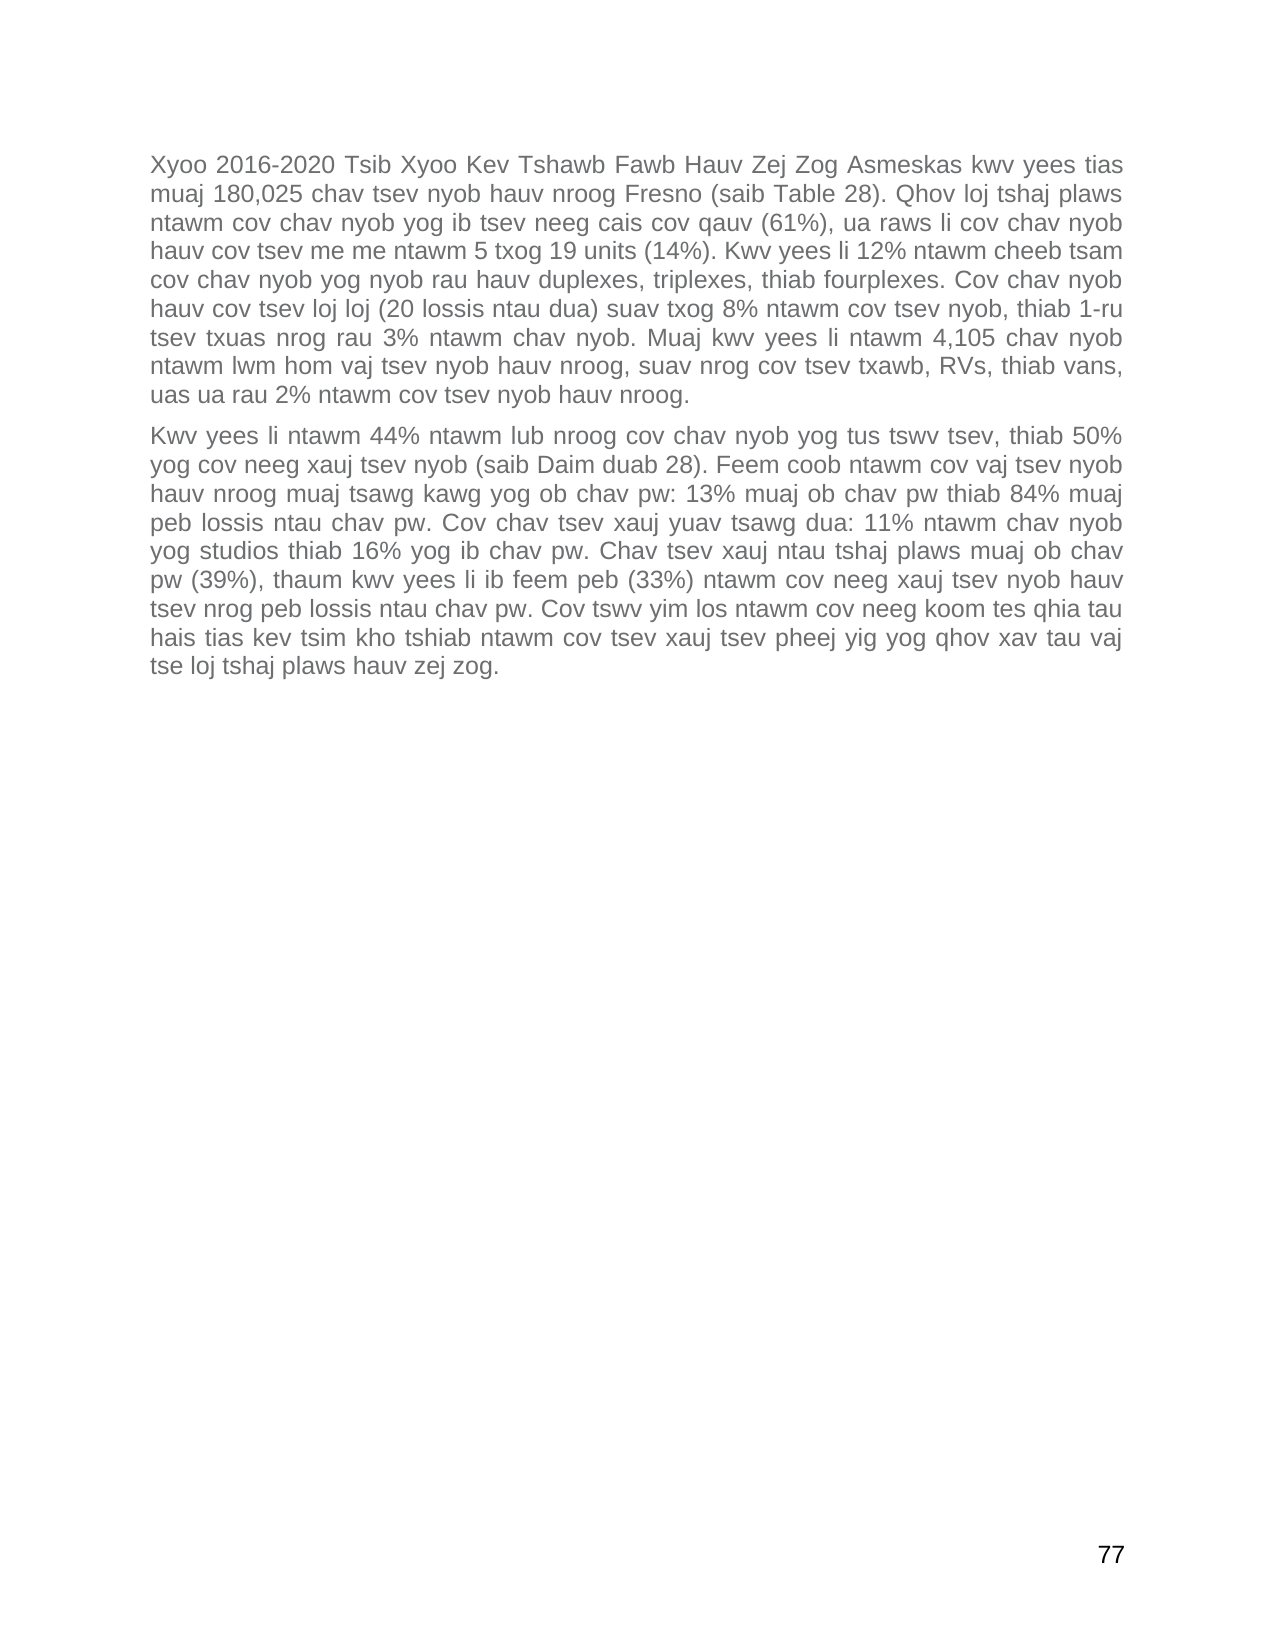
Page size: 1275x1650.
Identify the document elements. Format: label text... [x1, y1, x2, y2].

text Xyoo 2016-2020 Tsib Xyoo Kev Tshawb Fawb Hauv Zej Zog Asmeskas kwv yees tias muaj 180,025 chav tsev nyob hauv nroog Fresno (saib Table 28). Qhov loj tshaj plaws ntawm cov chav nyob yog ib tsev neeg cais cov qauv (61%), ua raws li cov chav nyob hauv cov tsev me me ntawm 5 txog 19 units (14%). Kwv yees li 12% ntawm cheeb tsam cov chav nyob yog nyob rau hauv duplexes, triplexes, thiab fourplexes. Cov chav nyob hauv cov tsev loj loj (20 lossis ntau dua) suav txog 8% ntawm cov tsev nyob, thiab 1-ru tsev txuas nrog rau 3% ntawm chav nyob. Muaj kwv yees li ntawm 4,105 chav nyob ntawm lwm hom vaj tsev nyob hauv nroog, suav nrog cov tsev txawb, RVs, thiab vans, uas ua rau 2% ntawm cov tsev nyob hauv nroog. [150, 150, 1125, 409]
text Kwv yees li ntawm 44% ntawm lub nroog cov chav nyob yog tus tswv tsev, thiab 50% yog cov neeg xauj tsev nyob (saib Daim duab 28). Feem coob ntawm cov vaj tsev nyob hauv nroog muaj tsawg kawg yog ob chav pw: 13% muaj ob chav pw thiab 84% muaj peb lossis ntau chav pw. Cov chav tsev xauj yuav tsawg dua: 11% ntawm chav nyob yog studios thiab 16% yog ib chav pw. Chav tsev xauj ntau tshaj plaws muaj ob chav pw (39%), thaum kwv yees li ib feem peb (33%) ntawm cov neeg xauj tsev nyob hauv tsev nrog peb lossis ntau chav pw. Cov tswv yim los ntawm cov neeg koom tes qhia tau hais tias kev tsim kho tshiab ntawm cov tsev xauj tsev pheej yig yog qhov xav tau vaj tse loj tshaj plaws hauv zej zog. [150, 421, 1125, 680]
